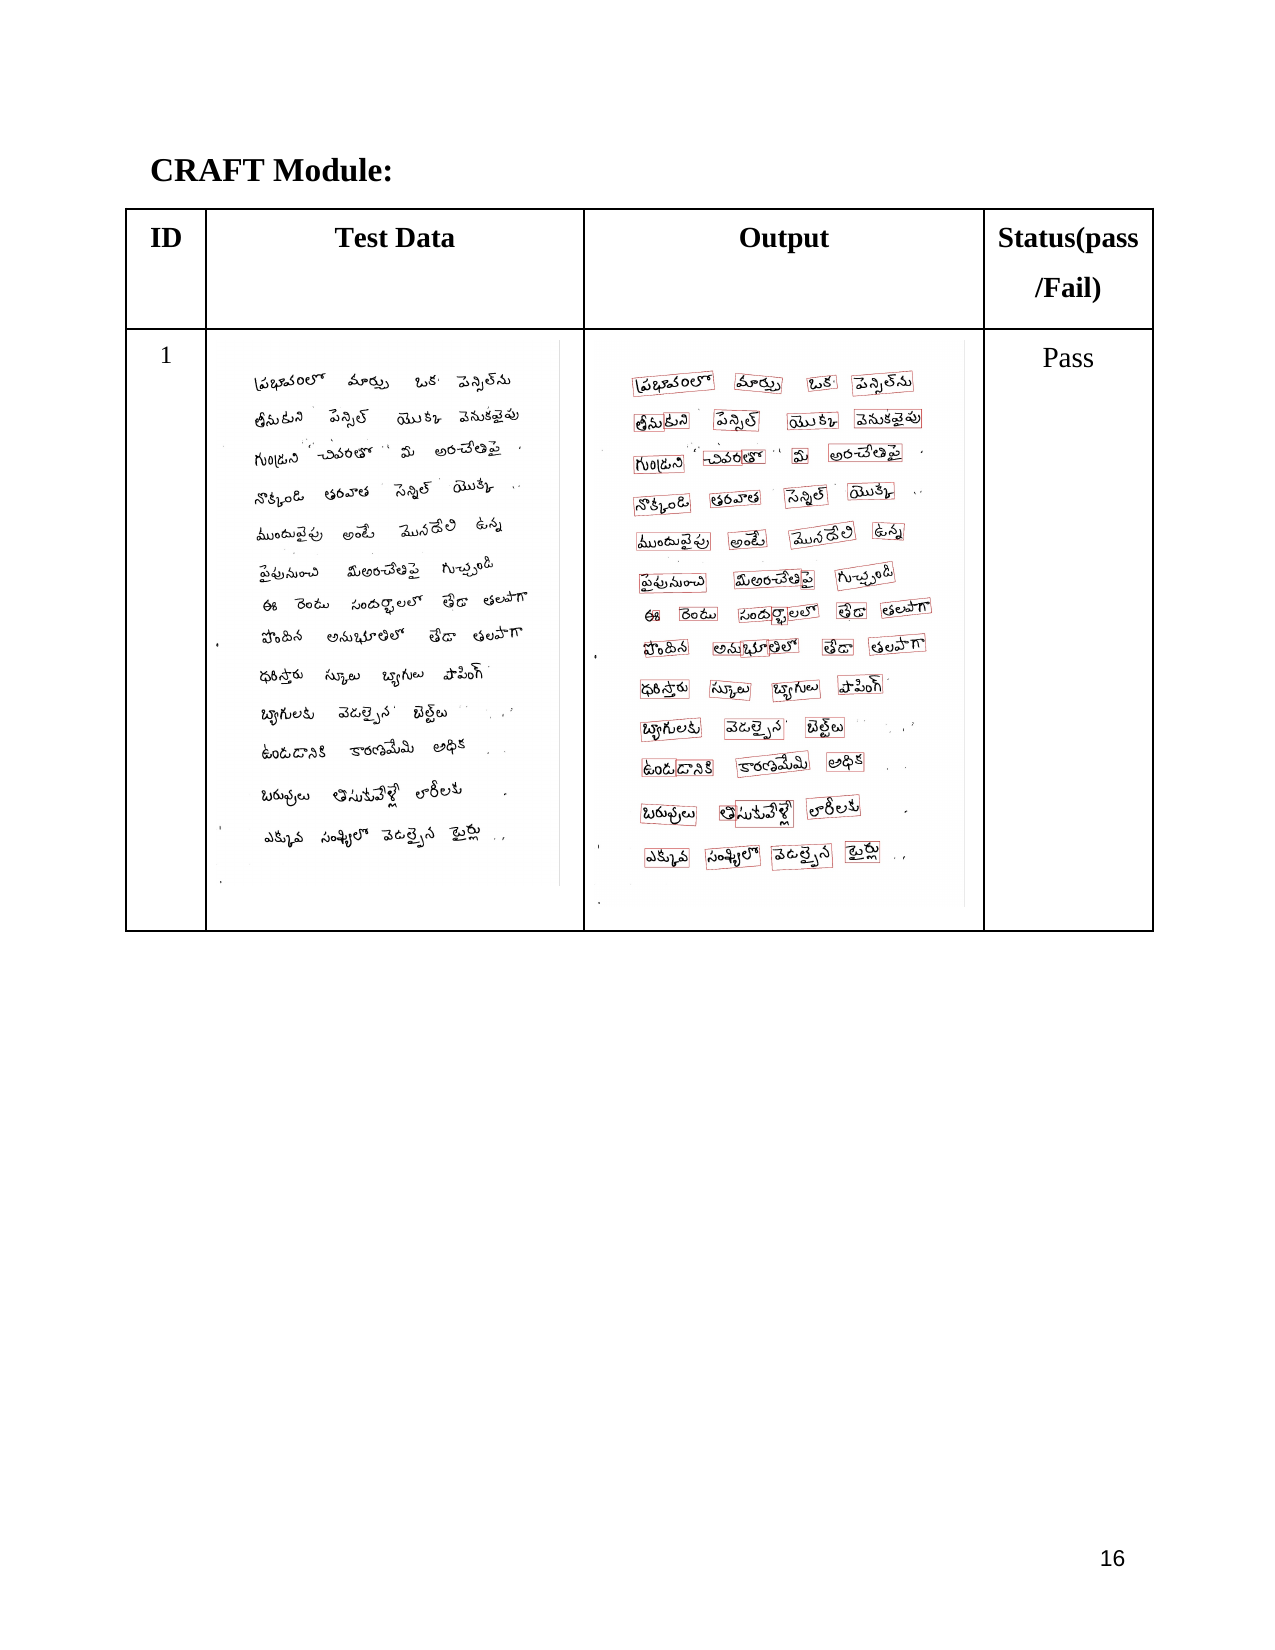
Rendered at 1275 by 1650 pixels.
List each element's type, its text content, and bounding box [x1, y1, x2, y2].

table_cell [207, 330, 583, 930]
table_cell 1 [127, 330, 205, 930]
table_header ID [127, 210, 205, 327]
picture [216, 340, 560, 886]
table_header Status(pass/Fail) [985, 210, 1152, 327]
picture [594, 340, 965, 907]
text CRAFT Module: [150, 150, 1125, 188]
table_cell [585, 330, 983, 930]
table_header Test Data [207, 210, 583, 327]
table_cell Pass [985, 330, 1152, 930]
table_header Output [585, 210, 983, 327]
